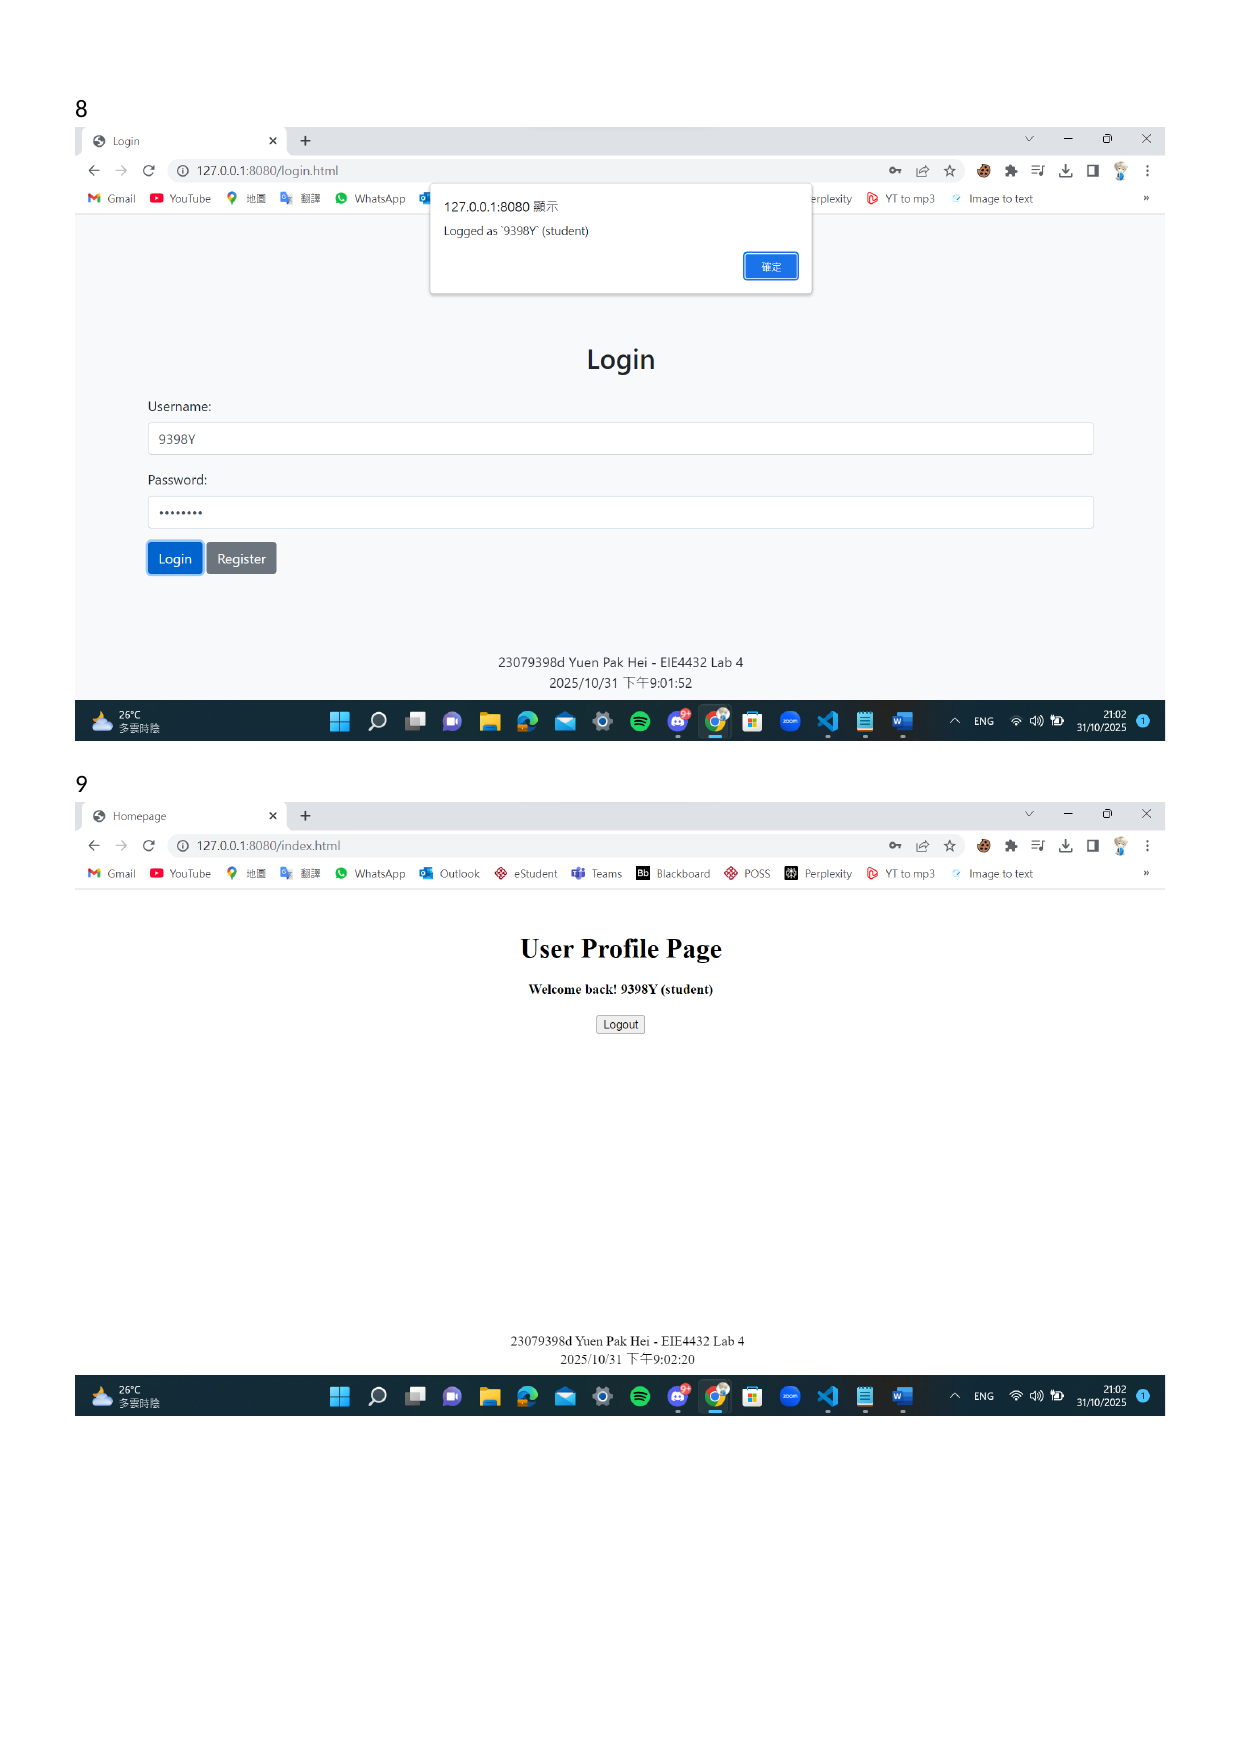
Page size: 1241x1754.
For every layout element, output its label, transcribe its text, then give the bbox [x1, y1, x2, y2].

picture [75, 802, 1166, 1416]
text 8 [75, 89, 1165, 127]
text 9 [75, 764, 1165, 802]
picture [75, 127, 1166, 741]
